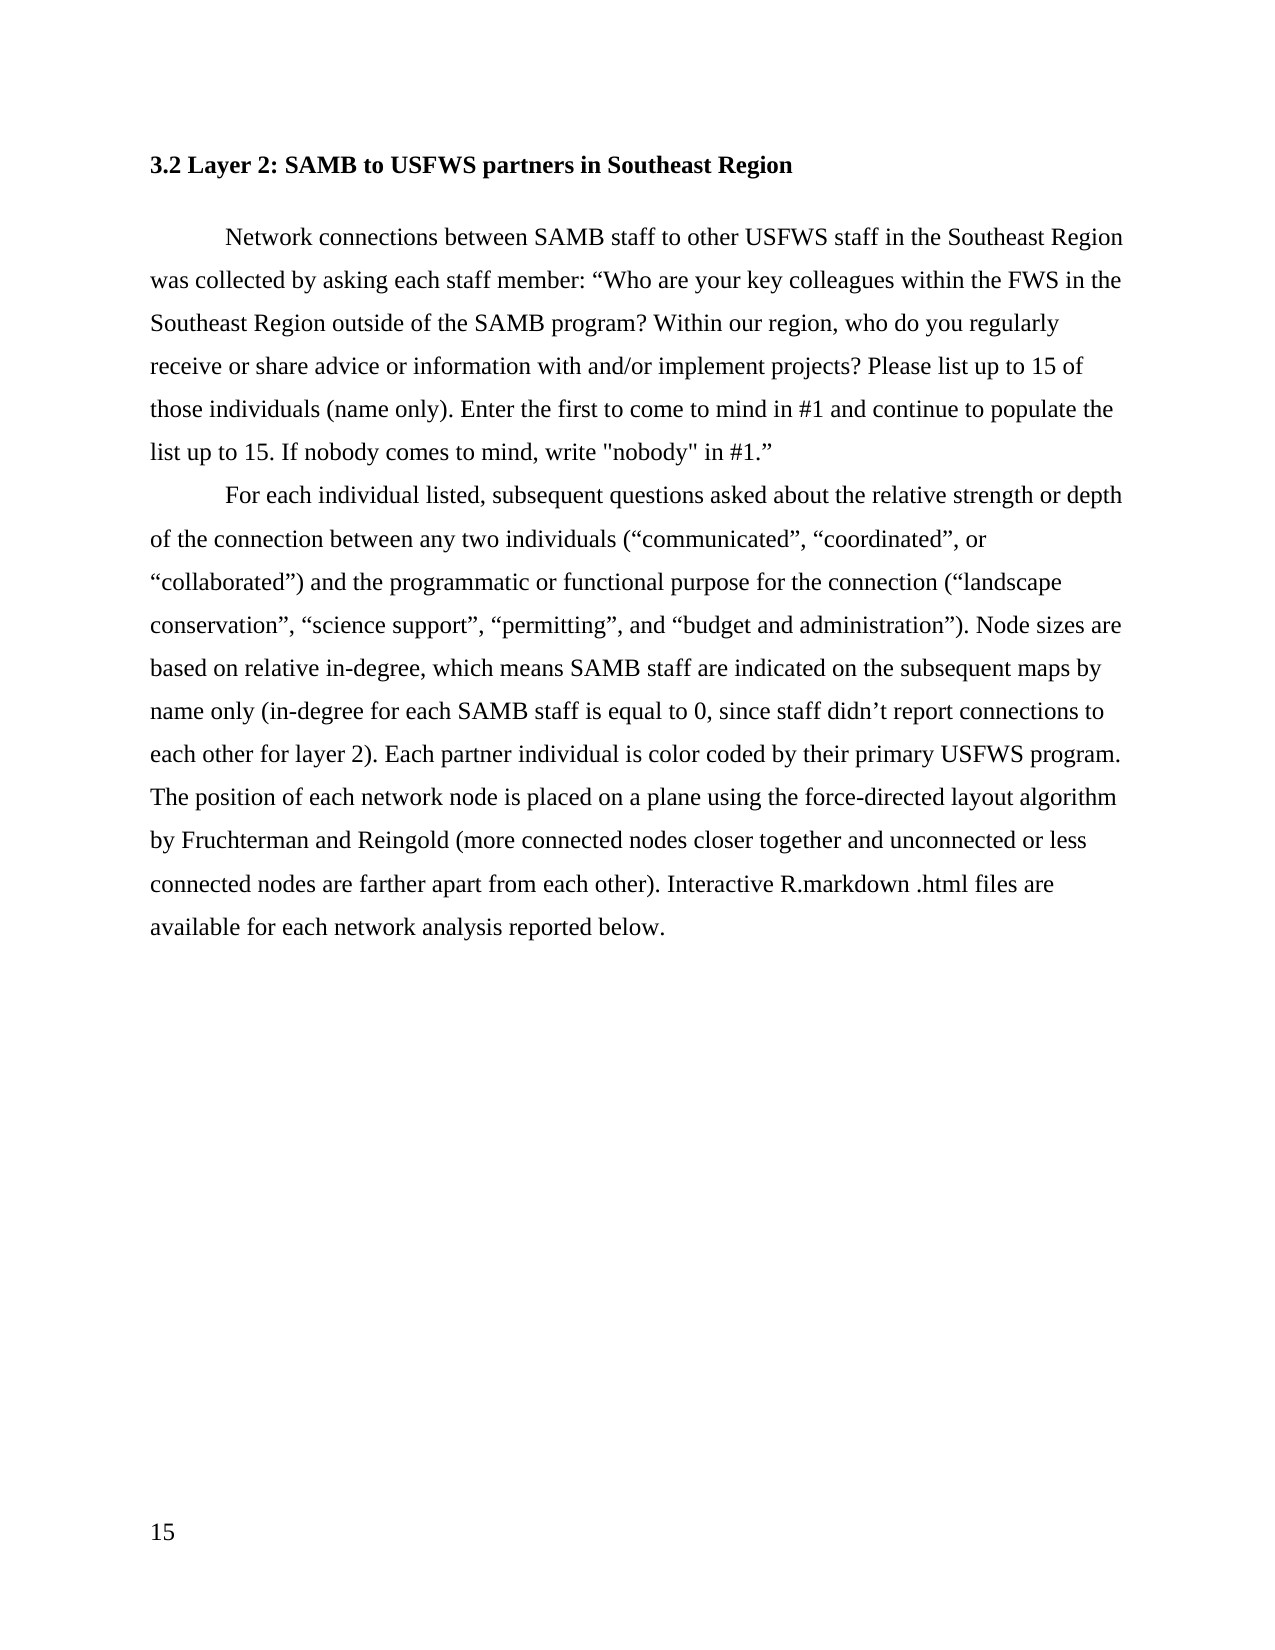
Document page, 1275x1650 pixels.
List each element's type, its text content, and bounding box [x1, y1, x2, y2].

text 3.2 Layer 2: SAMB to USFWS partners in Southeast Region [150, 150, 1125, 179]
text Network connections between SAMB staff to other USFWS staff in the Southeast Region was collected by asking each staff member: “Who are your key colleagues within the FWS in the Southeast Region outside of the SAMB program? Within our region, who do you regularly receive or share advice or information with and/or implement projects? Please list up to 15 of those individuals (name only). Enter the first to come to mind in #1 and continue to populate the list up to 15. If nobody comes to mind, write "nobody" in #1.” [150, 222, 1125, 466]
text For each individual listed, subsequent questions asked about the relative strength or depth of the connection between any two individuals (“communicated”, “coordinated”, or “collaborated”) and the programmatic or functional purpose for the connection (“landscape conservation”, “science support”, “permitting”, and “budget and administration”). Node sizes are based on relative in-degree, which means SAMB staff are indicated on the subsequent maps by name only (in-degree for each SAMB staff is equal to 0, since staff didn’t report connections to each other for layer 2). Each partner individual is color coded by their primary USFWS program. The position of each network node is placed on a plane using the force-directed layout algorithm by Fruchterman and Reingold (more connected nodes closer together and unconnected or less connected nodes are farther apart from each other). Interactive R.markdown .html files are available for each network analysis reported below. [150, 481, 1125, 941]
